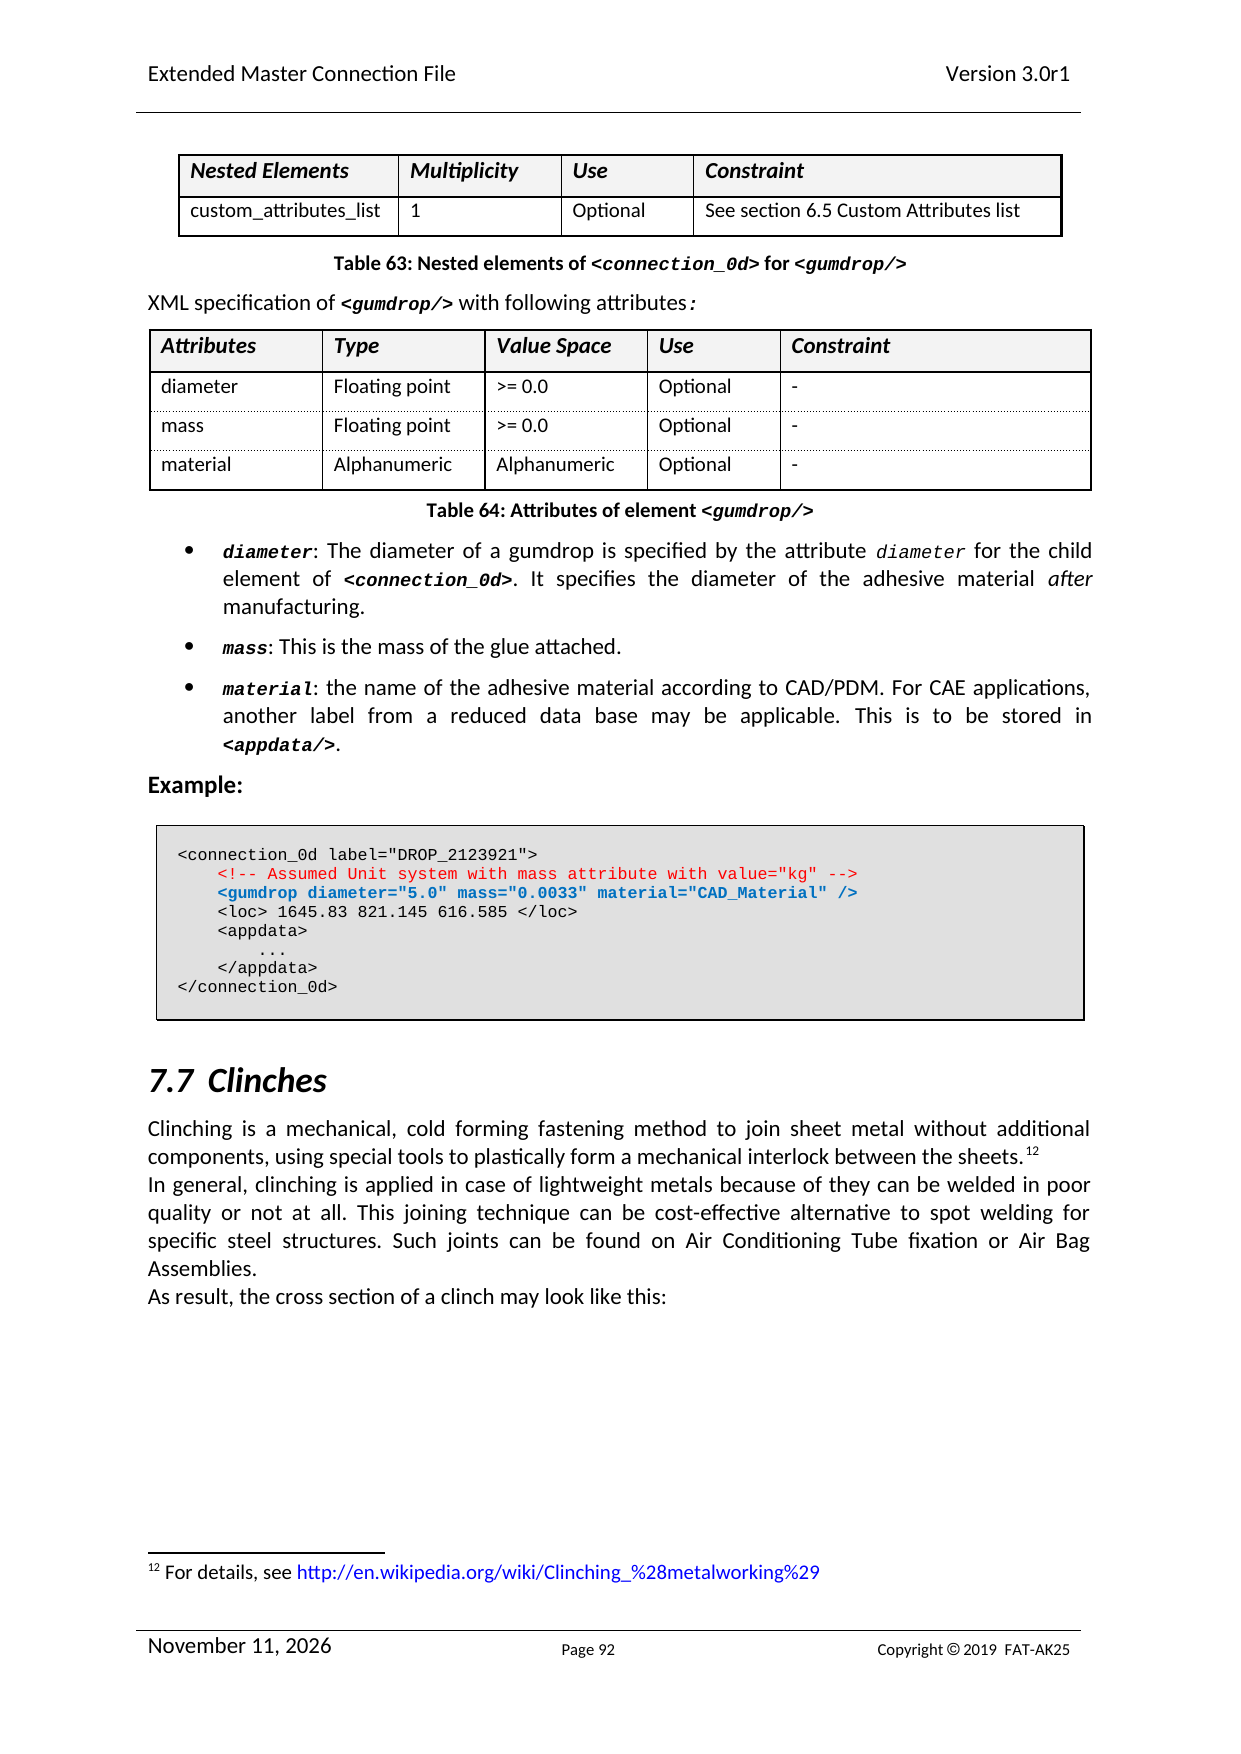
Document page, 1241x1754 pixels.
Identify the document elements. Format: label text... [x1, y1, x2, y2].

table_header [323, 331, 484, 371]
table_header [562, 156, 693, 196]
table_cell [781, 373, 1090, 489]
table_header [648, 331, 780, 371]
text <loc> 1645.83 821.145 616.585 </loc> [157, 900, 1083, 919]
text XML specification of <gumdrop/> with following attributes: [148, 288, 1092, 316]
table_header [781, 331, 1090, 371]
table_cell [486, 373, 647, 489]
text </connection_0d> [157, 976, 1083, 995]
text ... [157, 938, 1083, 957]
text As result, the cross section of a clinch may look like this: [148, 1282, 1092, 1310]
text <!-- Assumed Unit system with mass attribute with value="kg" --> [157, 863, 1083, 882]
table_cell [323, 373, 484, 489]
text In general, clinching is applied in case of lightweight metals because of they can be welded in poor quality or not at all. This joining technique can be cost-effective alternative to spot welding for specific steel structures. Such joints can be found on Air Conditioning Tube fixation or Air Bag Assemblies. [148, 1170, 1092, 1282]
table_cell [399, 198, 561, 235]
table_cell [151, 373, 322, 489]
list mass: This is the mass of the glue attached. [185, 632, 1092, 660]
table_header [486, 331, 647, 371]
text <connection_0d label="DROP_2123921"> [157, 844, 1083, 863]
text Example: [148, 769, 1092, 800]
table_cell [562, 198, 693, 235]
text <appdata> [157, 919, 1083, 938]
list material: the name of the adhesive material according to CAD/PDM. For CAE applications, another label from a reduced data base may be applicable. This is to be stored in <appdata/>. [185, 673, 1092, 757]
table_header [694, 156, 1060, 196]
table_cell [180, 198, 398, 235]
subtitle Clinches [148, 1058, 1092, 1102]
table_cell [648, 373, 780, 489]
text <gumdrop diameter="5.0" mass="0.0033" material="CAD_Material" /> [157, 882, 1083, 900]
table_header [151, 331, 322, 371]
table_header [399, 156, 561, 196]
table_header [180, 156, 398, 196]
text </appdata> [157, 957, 1083, 976]
list diameter: The diameter of a gumdrop is specified by the attribute diameter for the child element of <connection_0d>. It specifies the diameter of the adhesive material after manufacturing. [185, 536, 1092, 620]
text Clinching is a mechanical, cold forming fastening method to join sheet metal without additional components, using special tools to plastically form a mechanical interlock between the sheets. [148, 1114, 1092, 1170]
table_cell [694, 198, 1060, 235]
